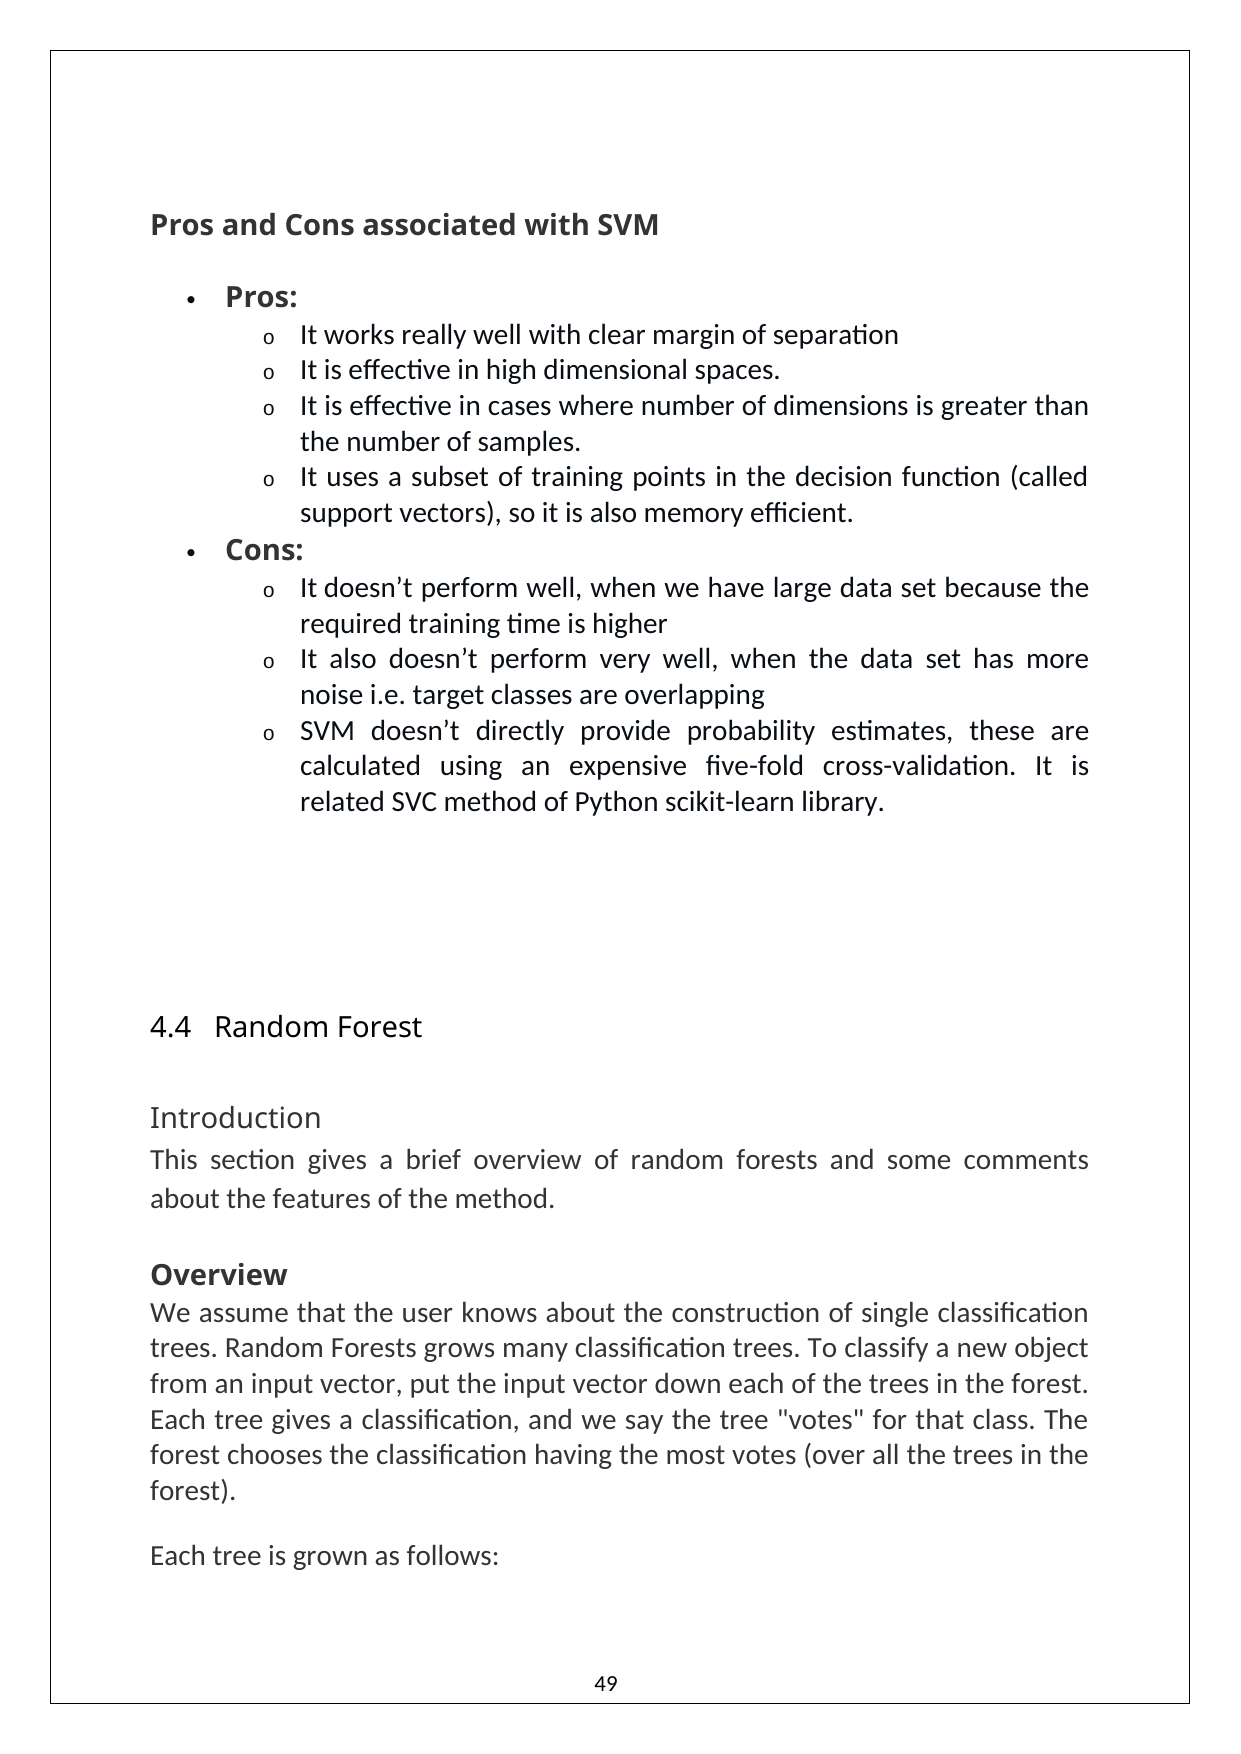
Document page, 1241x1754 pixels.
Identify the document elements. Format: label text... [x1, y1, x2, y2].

list It is effective in high dimensional spaces. [262, 351, 1090, 387]
list It also doesn’t perform very well, when the data set has more noise i.e. target classes are overlapping [262, 641, 1090, 712]
list It works really well with clear margin of separation [262, 316, 1090, 351]
list Cons: [187, 529, 1090, 569]
subtitle Pros and Cons associated with SVM [150, 204, 1090, 243]
list It is effective in cases where number of dimensions is greater than the number of samples. [262, 387, 1090, 458]
list SVM doesn’t directly provide probability estimates, these are calculated using an expensive five-fold cross-validation. It is related SVC method of Python scikit-learn library. [262, 712, 1090, 819]
subtitle Introduction [150, 1098, 1090, 1137]
subtitle Overview [150, 1254, 1090, 1294]
text Each tree is grown as follows: [150, 1537, 1090, 1572]
subtitle This section gives a brief overview of random forests and some comments about the features of the method. [150, 1141, 1090, 1215]
subtitle We assume that the user knows about the construction of single classification trees. Random Forests grows many classification trees. To classify a new object from an input vector, put the input vector down each of the trees in the forest. Each tree gives a classification, and we say the tree "votes" for that class. The forest chooses the classification having the most votes (over all the trees in the forest). [150, 1294, 1090, 1508]
list Pros: [187, 276, 1090, 316]
text 4.4 Random Forest [150, 1015, 1090, 1042]
list It uses a subset of training points in the decision function (called support vectors), so it is also memory efficient. [262, 458, 1090, 529]
list It doesn’t perform well, when we have large data set because the required training time is higher [262, 569, 1090, 641]
